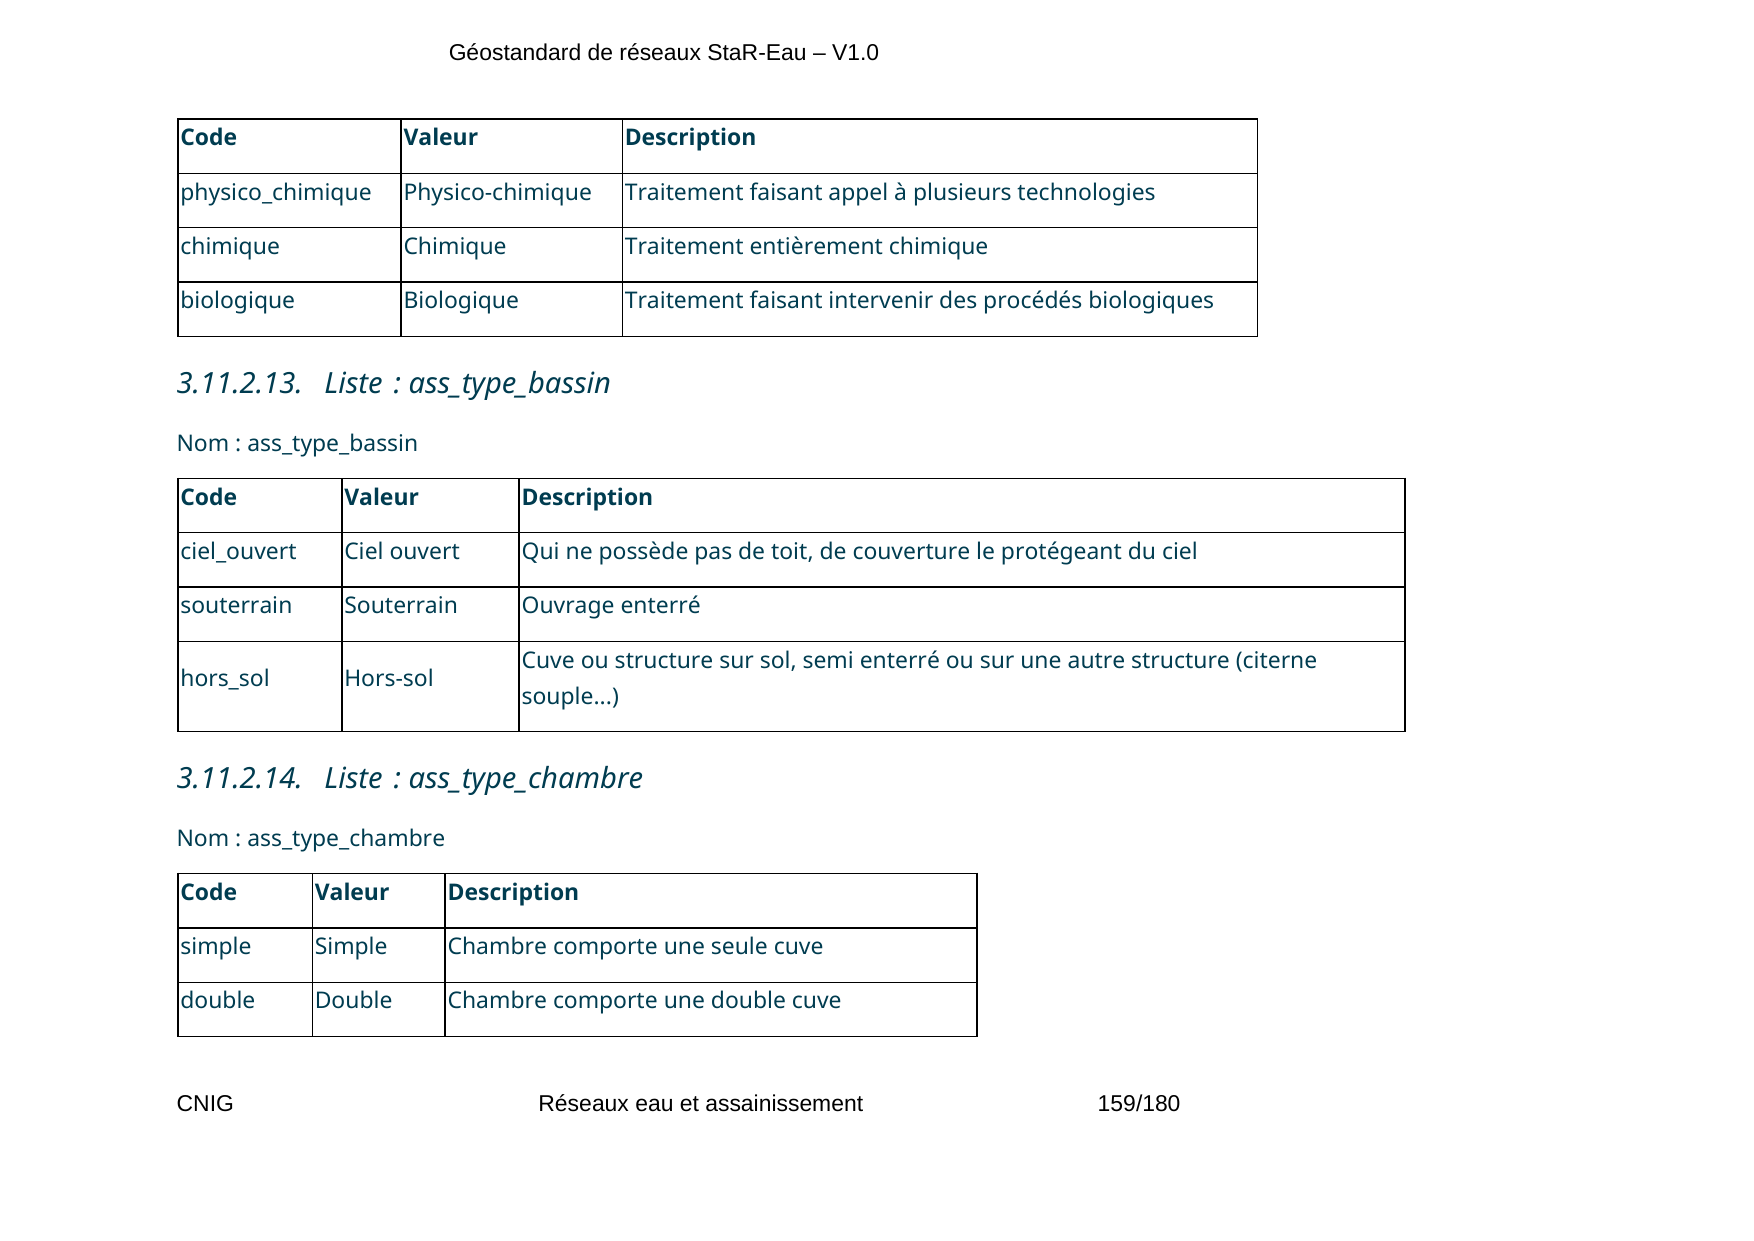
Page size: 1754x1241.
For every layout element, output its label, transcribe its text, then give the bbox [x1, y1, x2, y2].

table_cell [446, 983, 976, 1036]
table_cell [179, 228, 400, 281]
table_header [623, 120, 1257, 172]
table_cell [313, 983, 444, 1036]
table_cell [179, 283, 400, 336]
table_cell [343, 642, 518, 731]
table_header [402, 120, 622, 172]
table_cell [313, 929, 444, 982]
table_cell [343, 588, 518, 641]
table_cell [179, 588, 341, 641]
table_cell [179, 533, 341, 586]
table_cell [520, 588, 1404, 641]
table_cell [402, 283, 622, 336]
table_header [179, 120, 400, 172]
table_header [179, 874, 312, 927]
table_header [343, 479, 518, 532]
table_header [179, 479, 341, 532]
subtitle Liste : ass_type_bassin [176, 362, 1636, 402]
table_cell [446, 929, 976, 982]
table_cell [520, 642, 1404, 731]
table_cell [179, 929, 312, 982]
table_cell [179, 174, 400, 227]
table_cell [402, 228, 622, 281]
text Nom : ass_type_chambre [176, 822, 1636, 853]
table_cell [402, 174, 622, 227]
subtitle Liste : ass_type_chambre [176, 757, 1636, 797]
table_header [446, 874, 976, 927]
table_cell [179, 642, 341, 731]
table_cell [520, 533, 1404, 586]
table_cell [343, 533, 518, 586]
text Nom : ass_type_bassin [176, 427, 1636, 458]
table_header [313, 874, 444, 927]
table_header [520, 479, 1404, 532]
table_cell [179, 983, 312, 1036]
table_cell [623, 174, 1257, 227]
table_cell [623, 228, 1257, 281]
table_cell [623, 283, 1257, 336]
